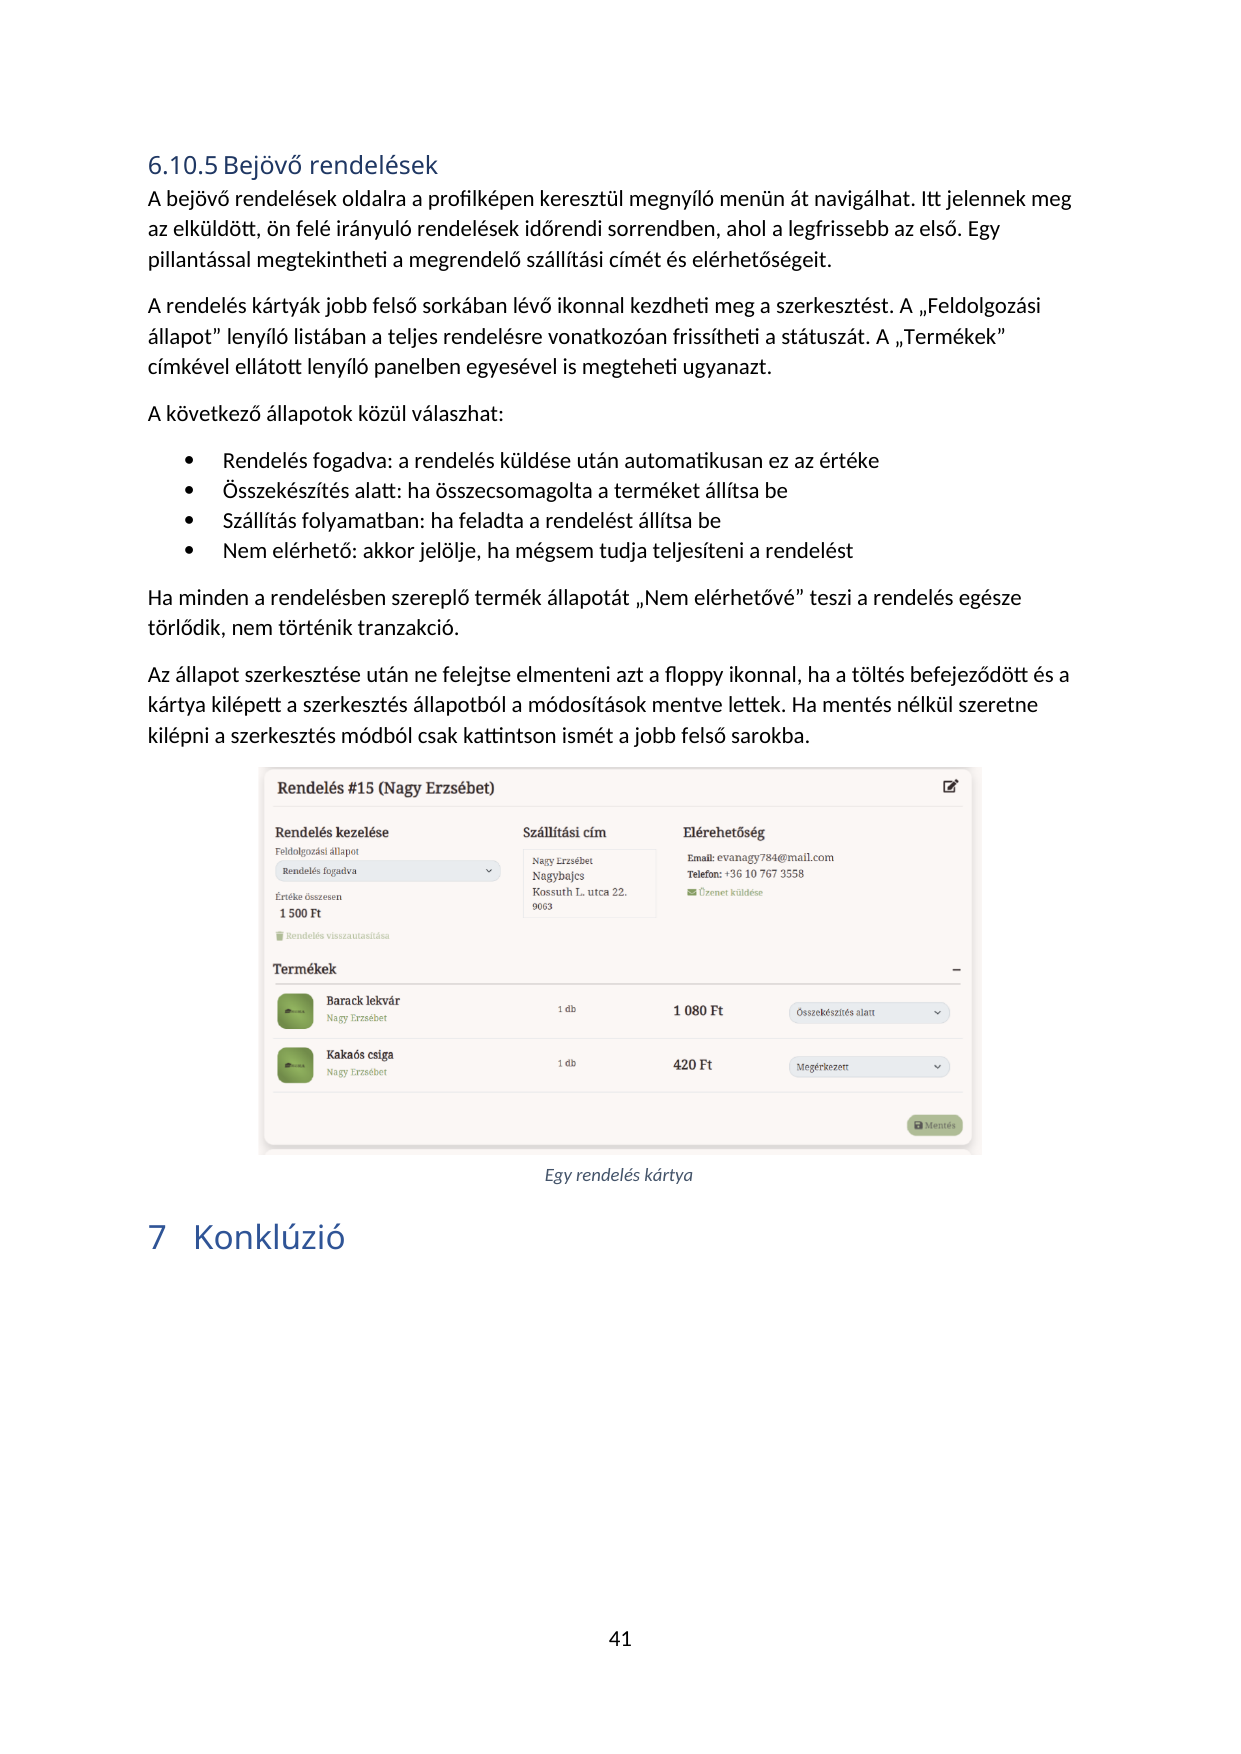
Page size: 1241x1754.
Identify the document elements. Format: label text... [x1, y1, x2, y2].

subtitle Bejövő rendelések [148, 148, 1093, 182]
text A bejövő rendelések oldalra a profilképen keresztül megnyíló menün át navigálhat. Itt jelennek meg az elküldött, ön felé irányuló rendelések időrendi sorrendben, ahol a legfrissebb az első. Egy pillantással megtekintheti a megrendelő szállítási címét és elérhetőségeit. [148, 184, 1093, 273]
picture [258, 767, 982, 1155]
text A rendelés kártyák jobb felső sorkában lévő ikonnal kezdheti meg a szerkesztést. A „Feldolgozási állapot” lenyíló listában a teljes rendelésre vonatkozóan frissítheti a státuszát. A „Termékek” címkével ellátott lenyíló panelben egyesével is megteheti ugyanazt. [148, 292, 1093, 380]
text A következő állapotok közül válaszhat: [148, 399, 1093, 427]
text Az állapot szerkesztése után ne felejtse elmenteni azt a floppy ikonnal, ha a töltés befejeződött és a kártya kilépett a szerkesztés állapotból a módosítások mentve lettek. Ha mentés nélkül szeretne kilépni a szerkesztés módból csak kattintson ismét a jobb felső sarokba. [148, 660, 1093, 749]
text Ha minden a rendelésben szereplő termék állapotát „Nem elérhetővé” teszi a rendelés egésze törlődik, nem történik tranzakció. [148, 583, 1093, 642]
list Összekészítés alatt: ha összecsomagolta a terméket állítsa be [185, 476, 1093, 504]
list Rendelés fogadva: a rendelés küldése után automatikusan ez az értéke [185, 446, 1093, 474]
list Szállítás folyamatban: ha feladta a rendelést állítsa be [185, 506, 1093, 534]
list Nem elérhető: akkor jelölje, ha mégsem tudja teljesíteni a rendelést [185, 536, 1093, 564]
